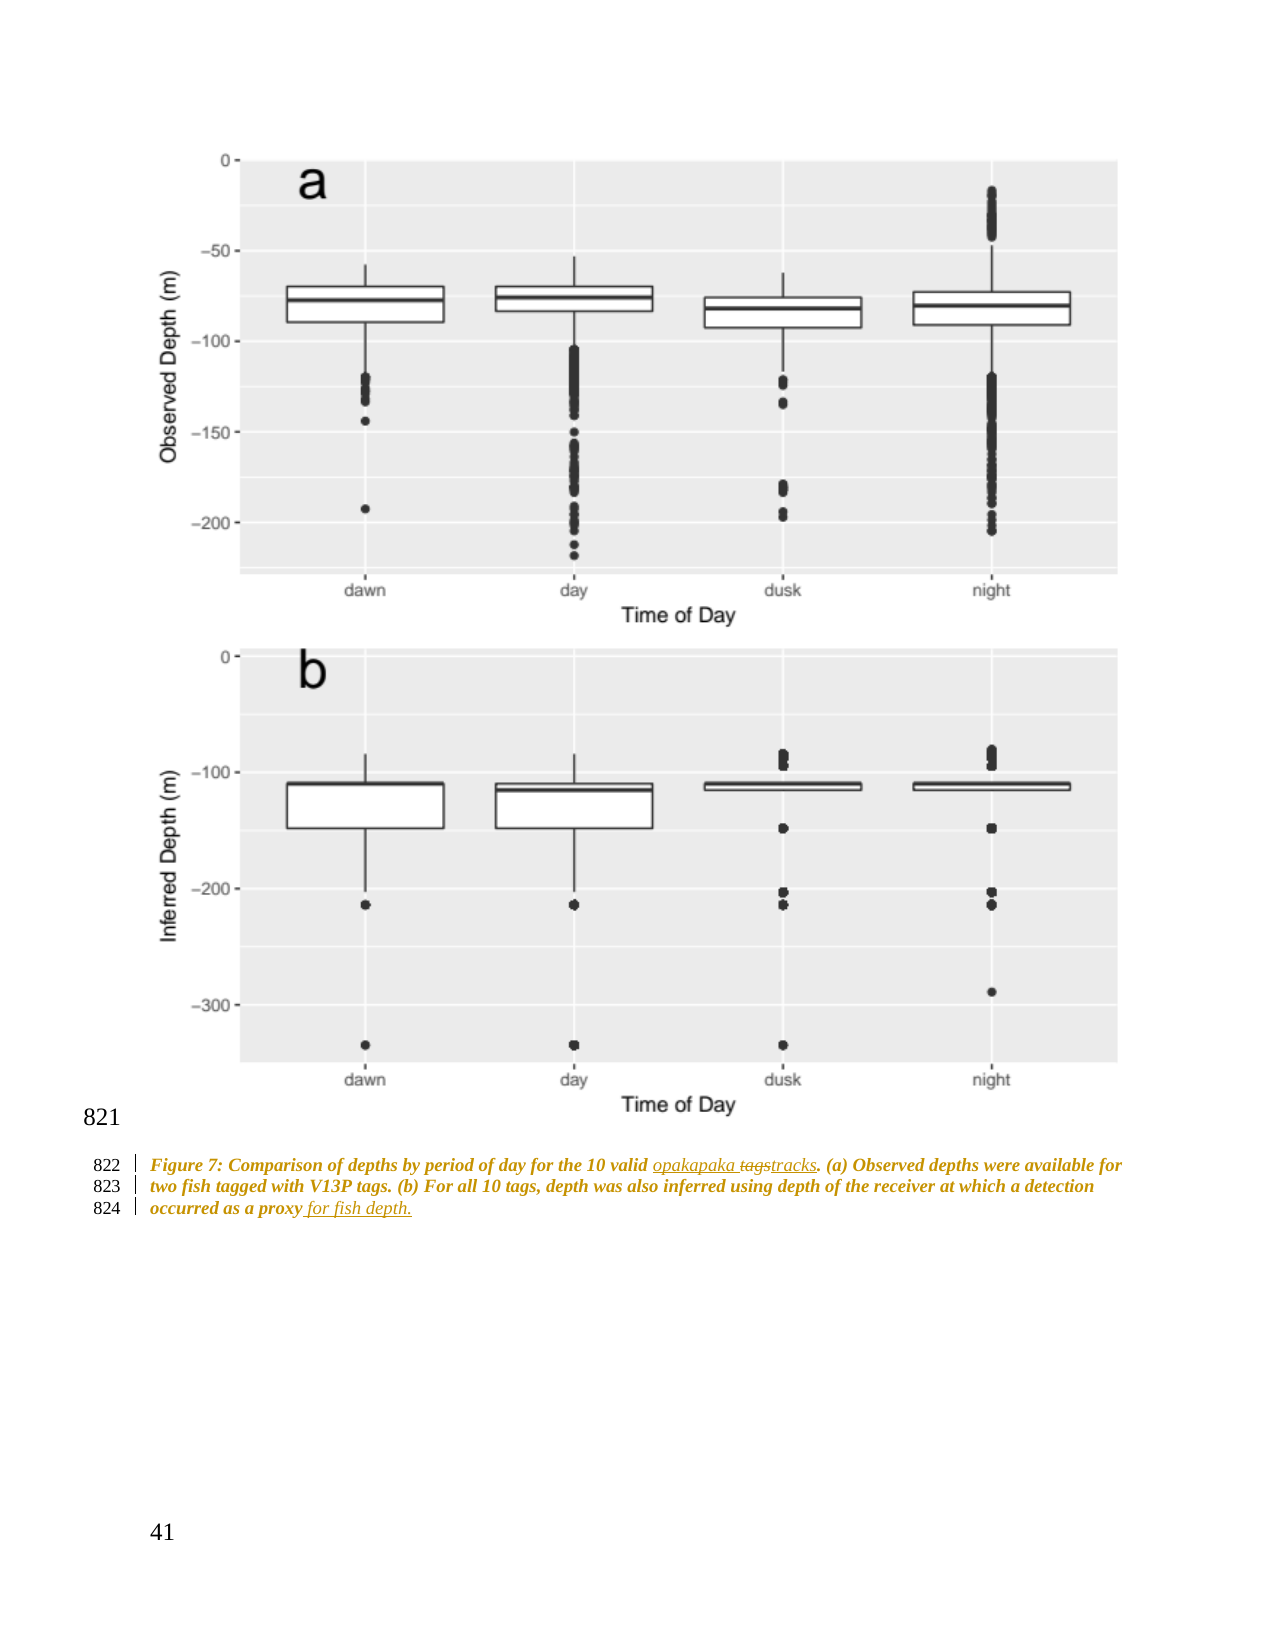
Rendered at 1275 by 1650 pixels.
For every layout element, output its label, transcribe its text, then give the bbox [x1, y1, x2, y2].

text Figure 7: Comparison of depths by period of day for the 10 valid . (a) Observed depths were available for two fish tagged with V13P tags. (b) For all 10 tags, depth was also inferred using depth of the receiver at which a detection occurred as a proxy [150, 1154, 1125, 1218]
